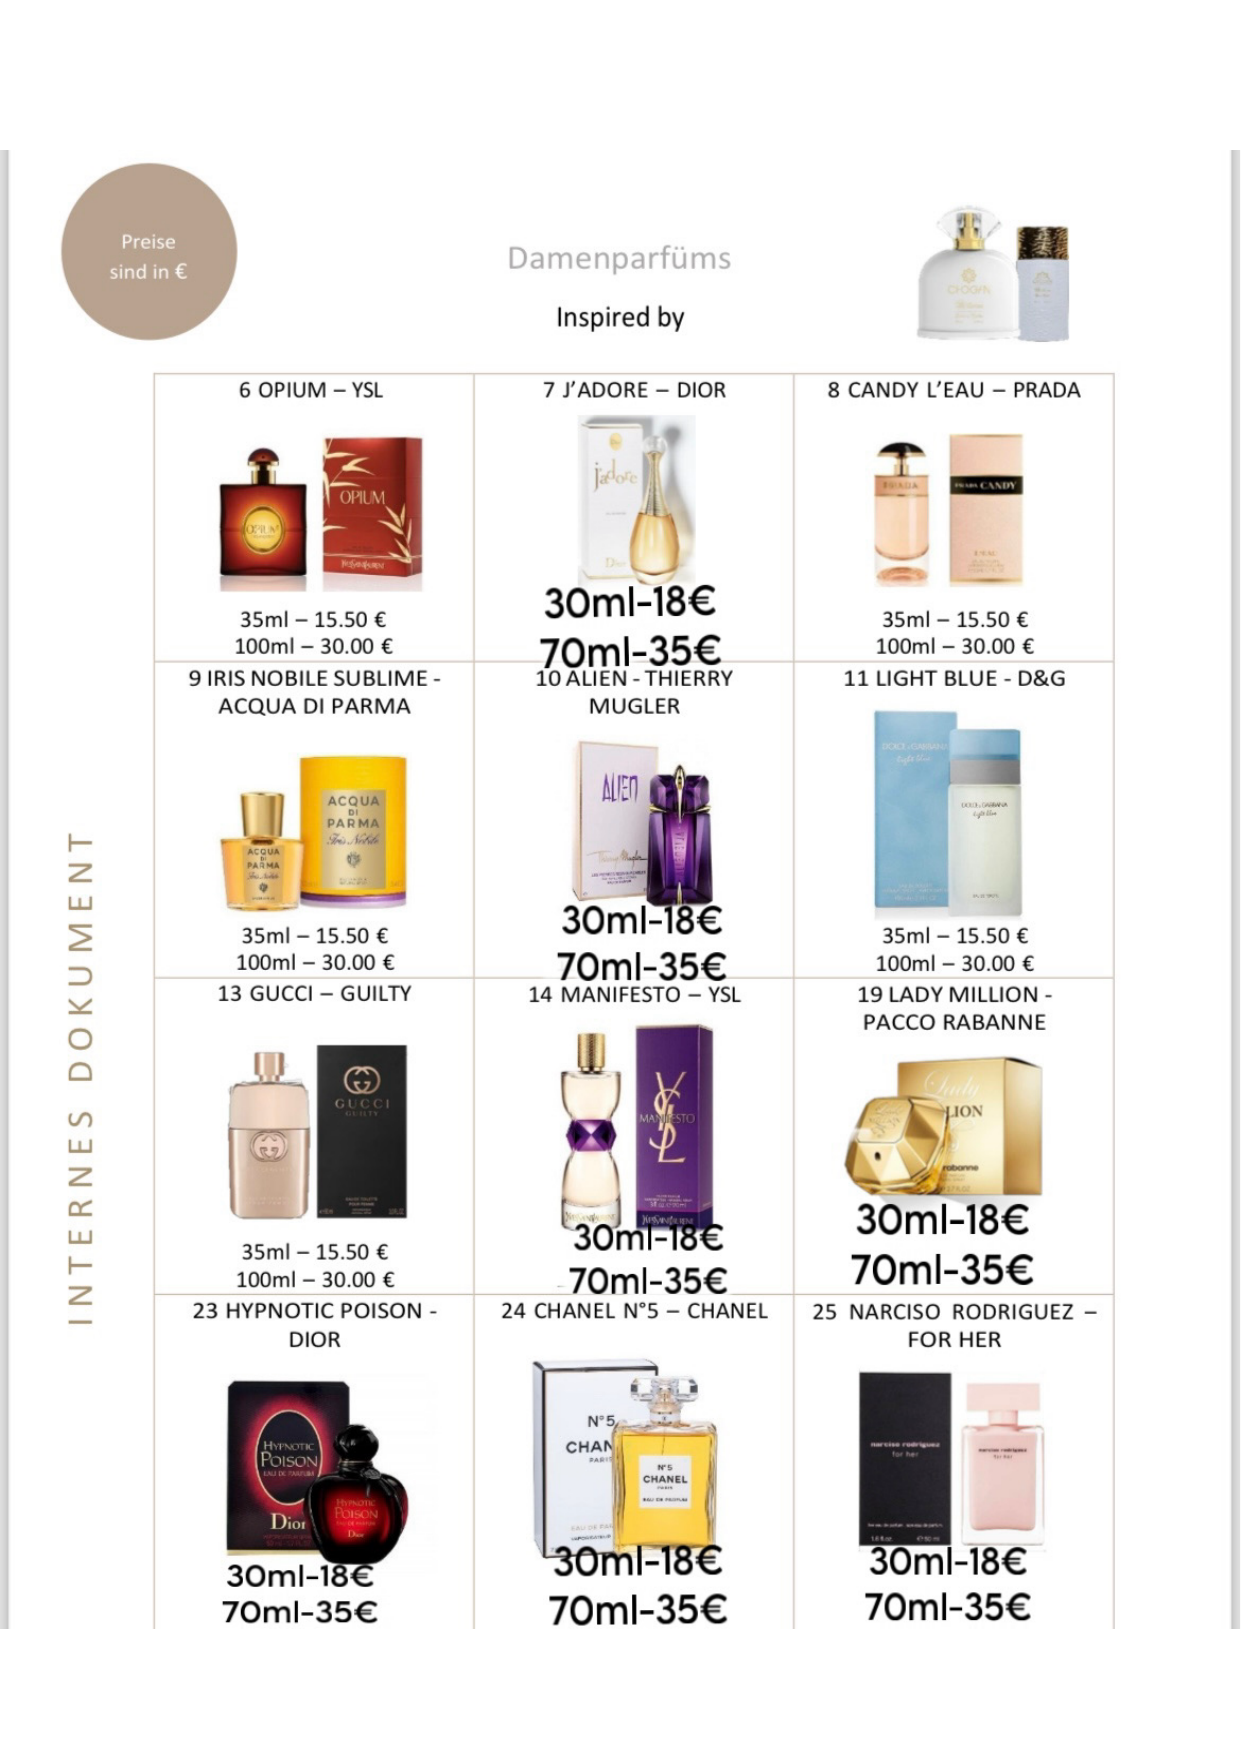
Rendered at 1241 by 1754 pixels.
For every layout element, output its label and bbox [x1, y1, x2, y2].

picture [0, 150, 1241, 1629]
